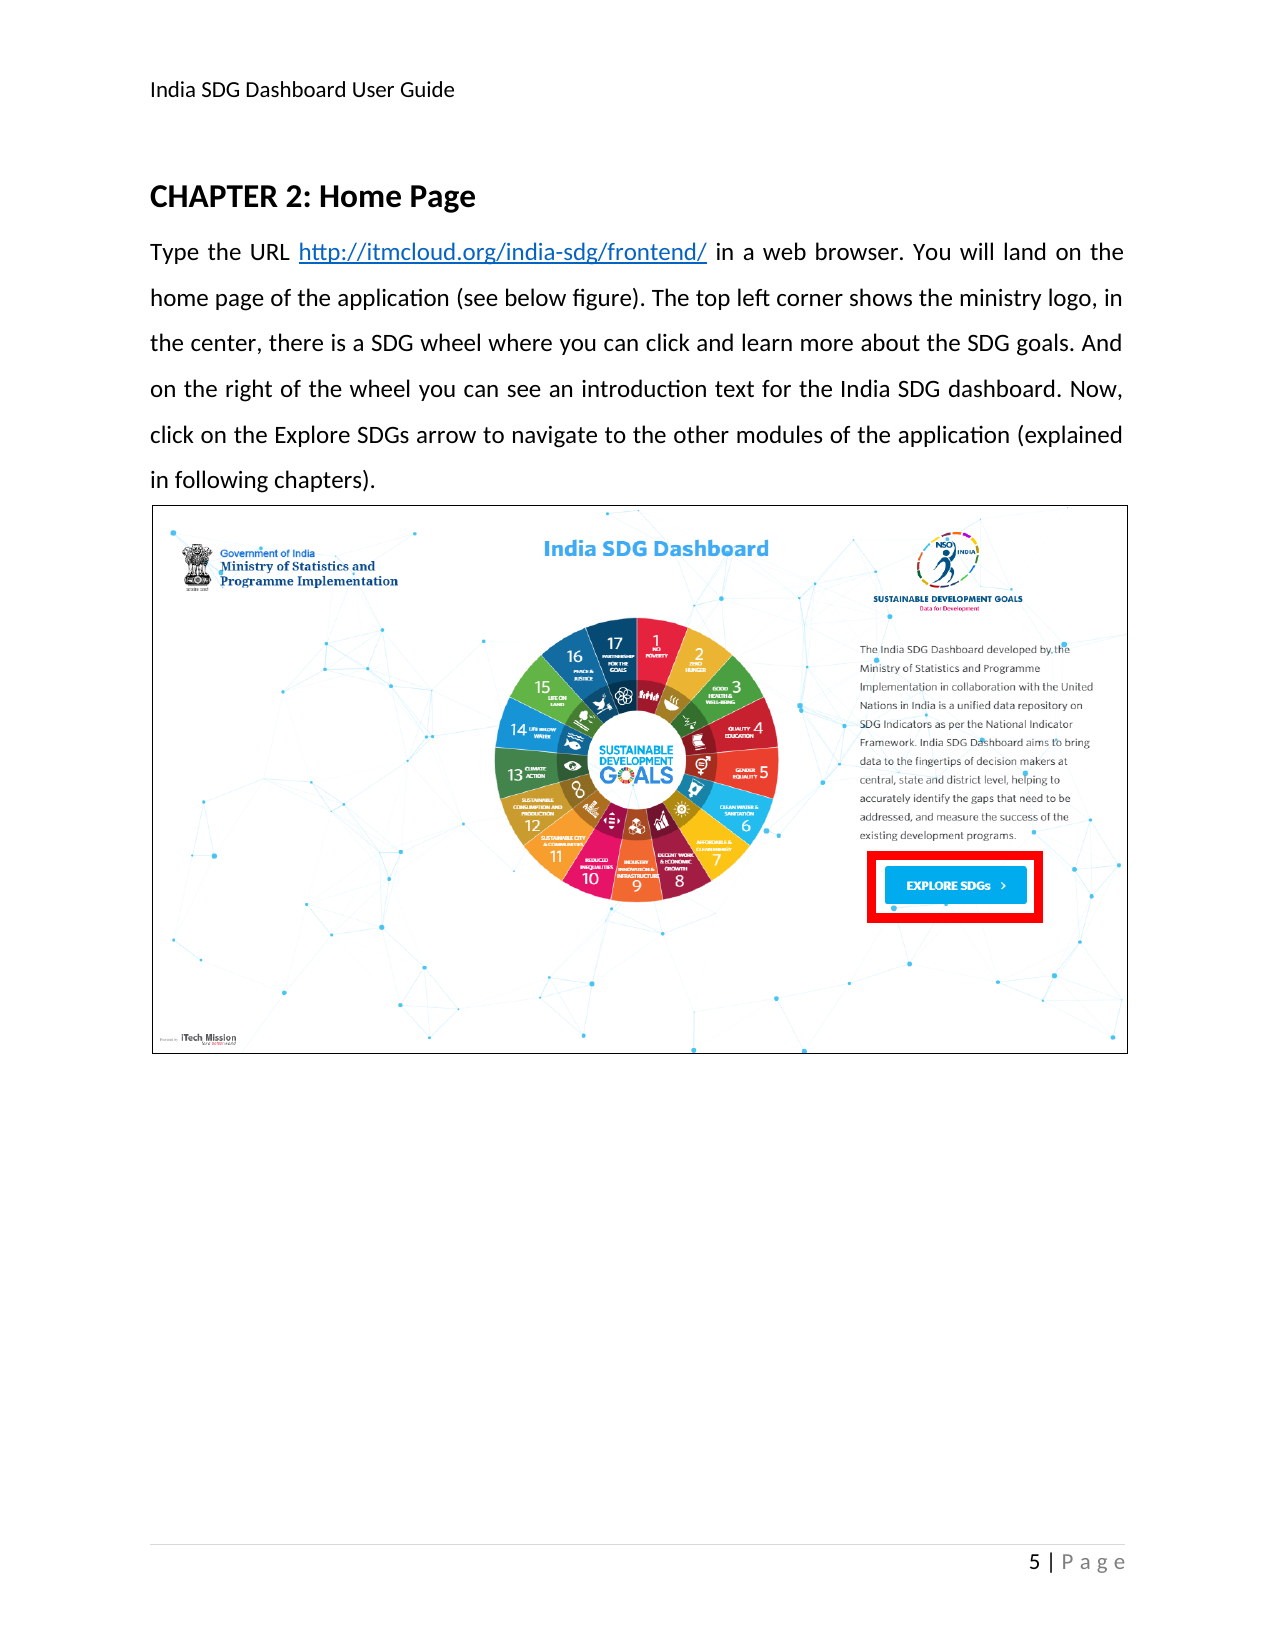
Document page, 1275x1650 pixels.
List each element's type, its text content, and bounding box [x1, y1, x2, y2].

subtitle CHAPTER 2: Home Page [150, 175, 1125, 216]
text Type the URL http://itmcloud.org/india-sdg/frontend/ in a web browser. You will land on the home page of the application (see below figure). The top left corner shows the ministry logo, in the center, there is a SDG wheel where you can click and learn more about the SDG goals. And on the right of the wheel you can see an introduction text for the India SDG dashboard. Now, click on the Explore SDGs arrow to navigate to the other modules of the application (explained in following chapters). [150, 236, 1125, 495]
picture [153, 506, 1127, 1053]
